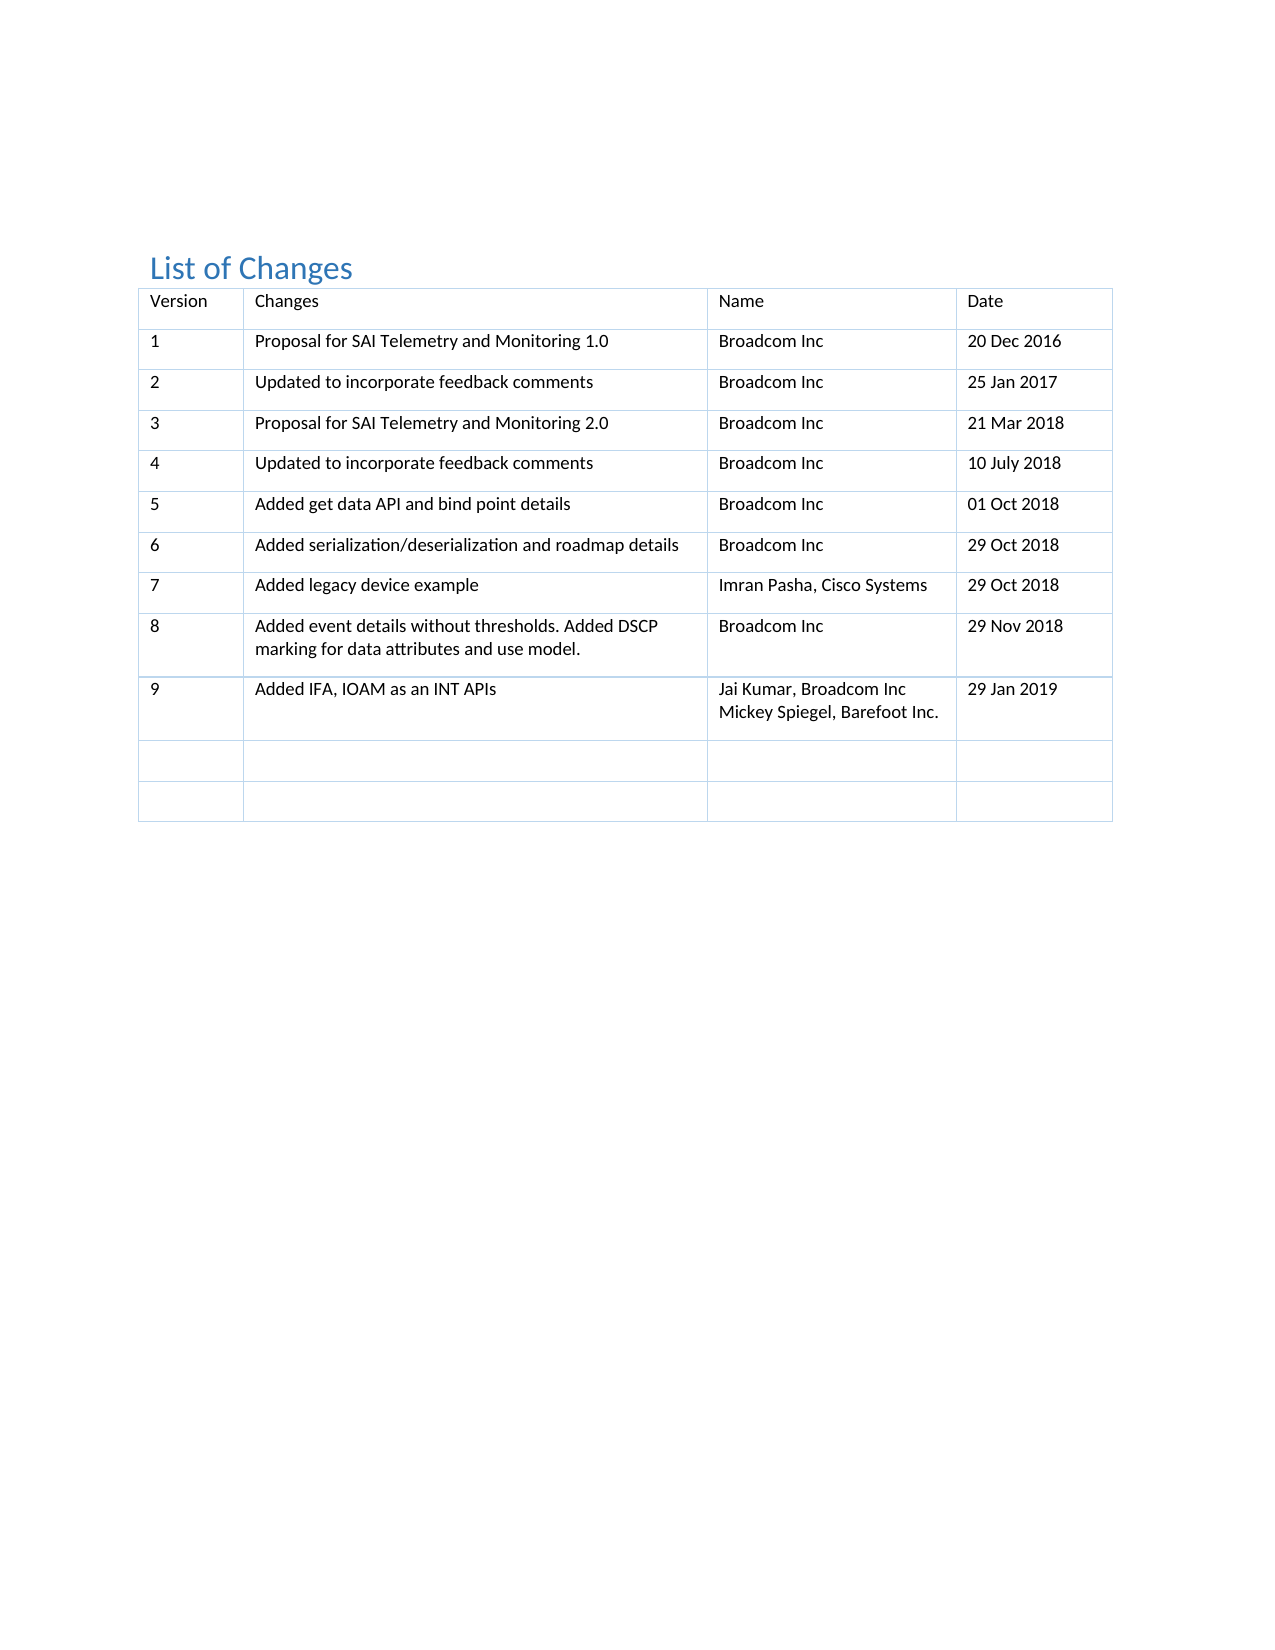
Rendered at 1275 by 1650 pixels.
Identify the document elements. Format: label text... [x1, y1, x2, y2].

table_cell 01 Oct 2018 [957, 492, 1112, 532]
table_cell 10 July 2018 [957, 451, 1112, 491]
table_header Changes [244, 289, 707, 328]
table_cell Added event details without thresholds. Added DSCP marking for data attributes and use model. [244, 614, 707, 676]
table_cell 5 [139, 492, 243, 532]
table_cell Imran Pasha, Cisco Systems [708, 573, 956, 613]
table_cell 3 [139, 411, 243, 450]
table_cell Added serialization/deserialization and roadmap details [244, 533, 707, 572]
table_cell [244, 782, 707, 821]
table_cell 4 [139, 451, 243, 491]
table_cell 29 Oct 2018 [957, 533, 1112, 572]
table_cell 29 Nov 2018 [957, 614, 1112, 676]
table_cell 29 Oct 2018 [957, 573, 1112, 613]
table_cell 1 [139, 330, 243, 369]
table_header Date [957, 289, 1112, 328]
table_cell 25 Jan 2017 [957, 370, 1112, 410]
table_cell [708, 782, 956, 821]
table_cell Updated to incorporate feedback comments [244, 370, 707, 410]
table_cell Broadcom Inc [708, 451, 956, 491]
table_cell Broadcom Inc [708, 411, 956, 450]
table_cell Added IFA, IOAM as an INT APIs [244, 678, 707, 740]
table_cell [139, 741, 243, 781]
table_cell Broadcom Inc [708, 492, 956, 532]
table_cell Updated to incorporate feedback comments [244, 451, 707, 491]
table_cell Proposal for SAI Telemetry and Monitoring 2.0 [244, 411, 707, 450]
table_cell 20 Dec 2016 [957, 330, 1112, 369]
table_cell [957, 782, 1112, 821]
table_cell Broadcom Inc [708, 614, 956, 676]
table_cell Jai Kumar, Broadcom Inc Mickey Spiegel, Barefoot Inc. [708, 678, 956, 740]
table_header Version [139, 289, 243, 328]
table_cell Broadcom Inc [708, 370, 956, 410]
table_cell 7 [139, 573, 243, 613]
table_cell 8 [139, 614, 243, 676]
table_cell 2 [139, 370, 243, 410]
table_cell [708, 741, 956, 781]
table_cell [957, 741, 1112, 781]
table_cell Broadcom Inc [708, 330, 956, 369]
table_cell 29 Jan 2019 [957, 678, 1112, 740]
table_cell [244, 741, 707, 781]
table_cell Broadcom Inc [708, 533, 956, 572]
table_cell 21 Mar 2018 [957, 411, 1112, 450]
table_header Name [708, 289, 956, 328]
table_cell 9 [139, 678, 243, 740]
table_cell Added get data API and bind point details [244, 492, 707, 532]
table_cell 6 [139, 533, 243, 572]
table_cell Proposal for SAI Telemetry and Monitoring 1.0 [244, 330, 707, 369]
table_cell [139, 782, 243, 821]
subtitle List of Changes [150, 247, 1125, 288]
table_cell Added legacy device example [244, 573, 707, 613]
